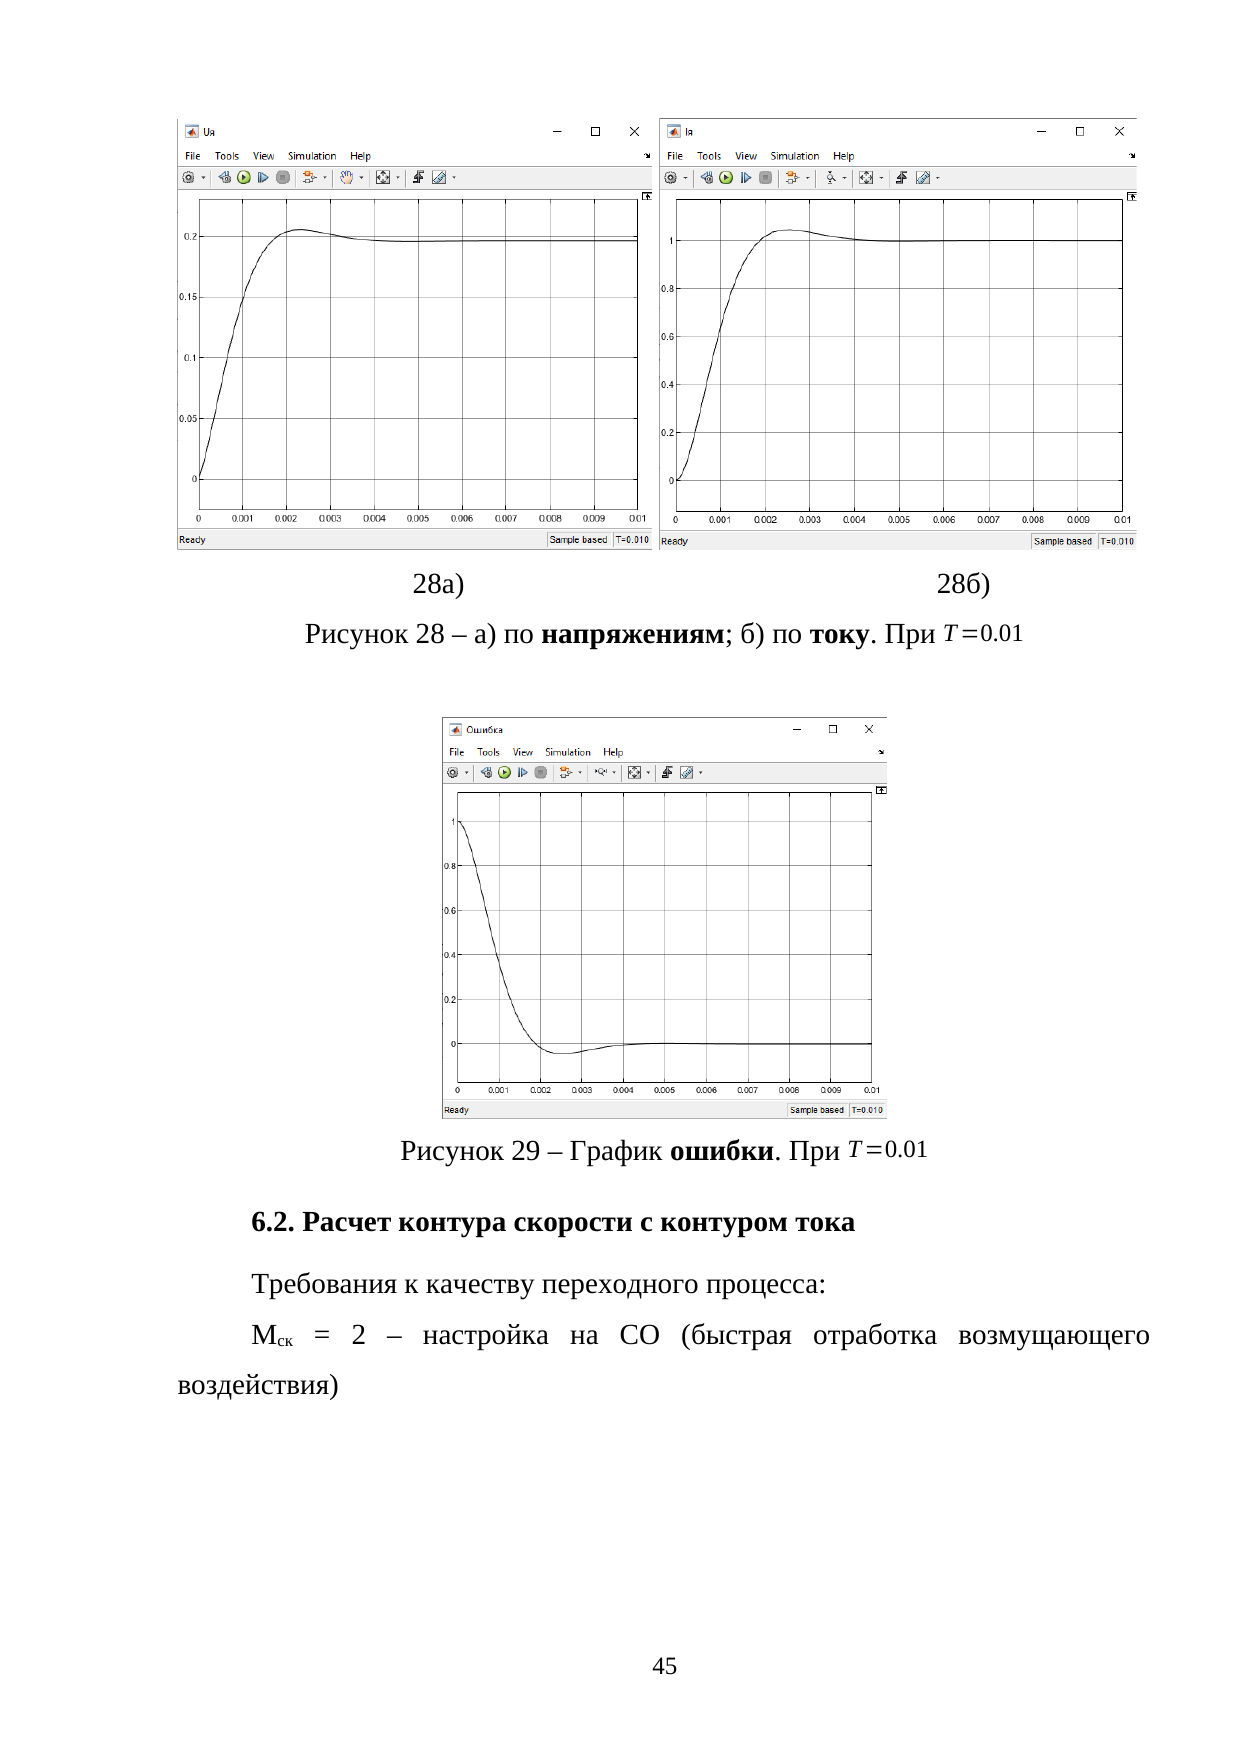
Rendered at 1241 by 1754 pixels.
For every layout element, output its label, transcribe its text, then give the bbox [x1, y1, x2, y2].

picture [177, 119, 652, 550]
picture [659, 118, 1137, 550]
text Требования к качеству переходного процесса: [177, 1267, 1152, 1300]
subtitle 6.2. Расчет контура скорости с контуром тока [177, 1204, 1152, 1237]
text Мск = 2 – настройка на СО (быстрая отработка возмущающего воздействия) [177, 1317, 1152, 1401]
picture [442, 717, 887, 1119]
text Рисунок 28 – а) по напряжениям; б) по току. При [177, 617, 1152, 650]
text 28а) 28б) [177, 566, 1152, 600]
text Рисунок 29 – График ошибки. При [177, 1133, 1152, 1166]
